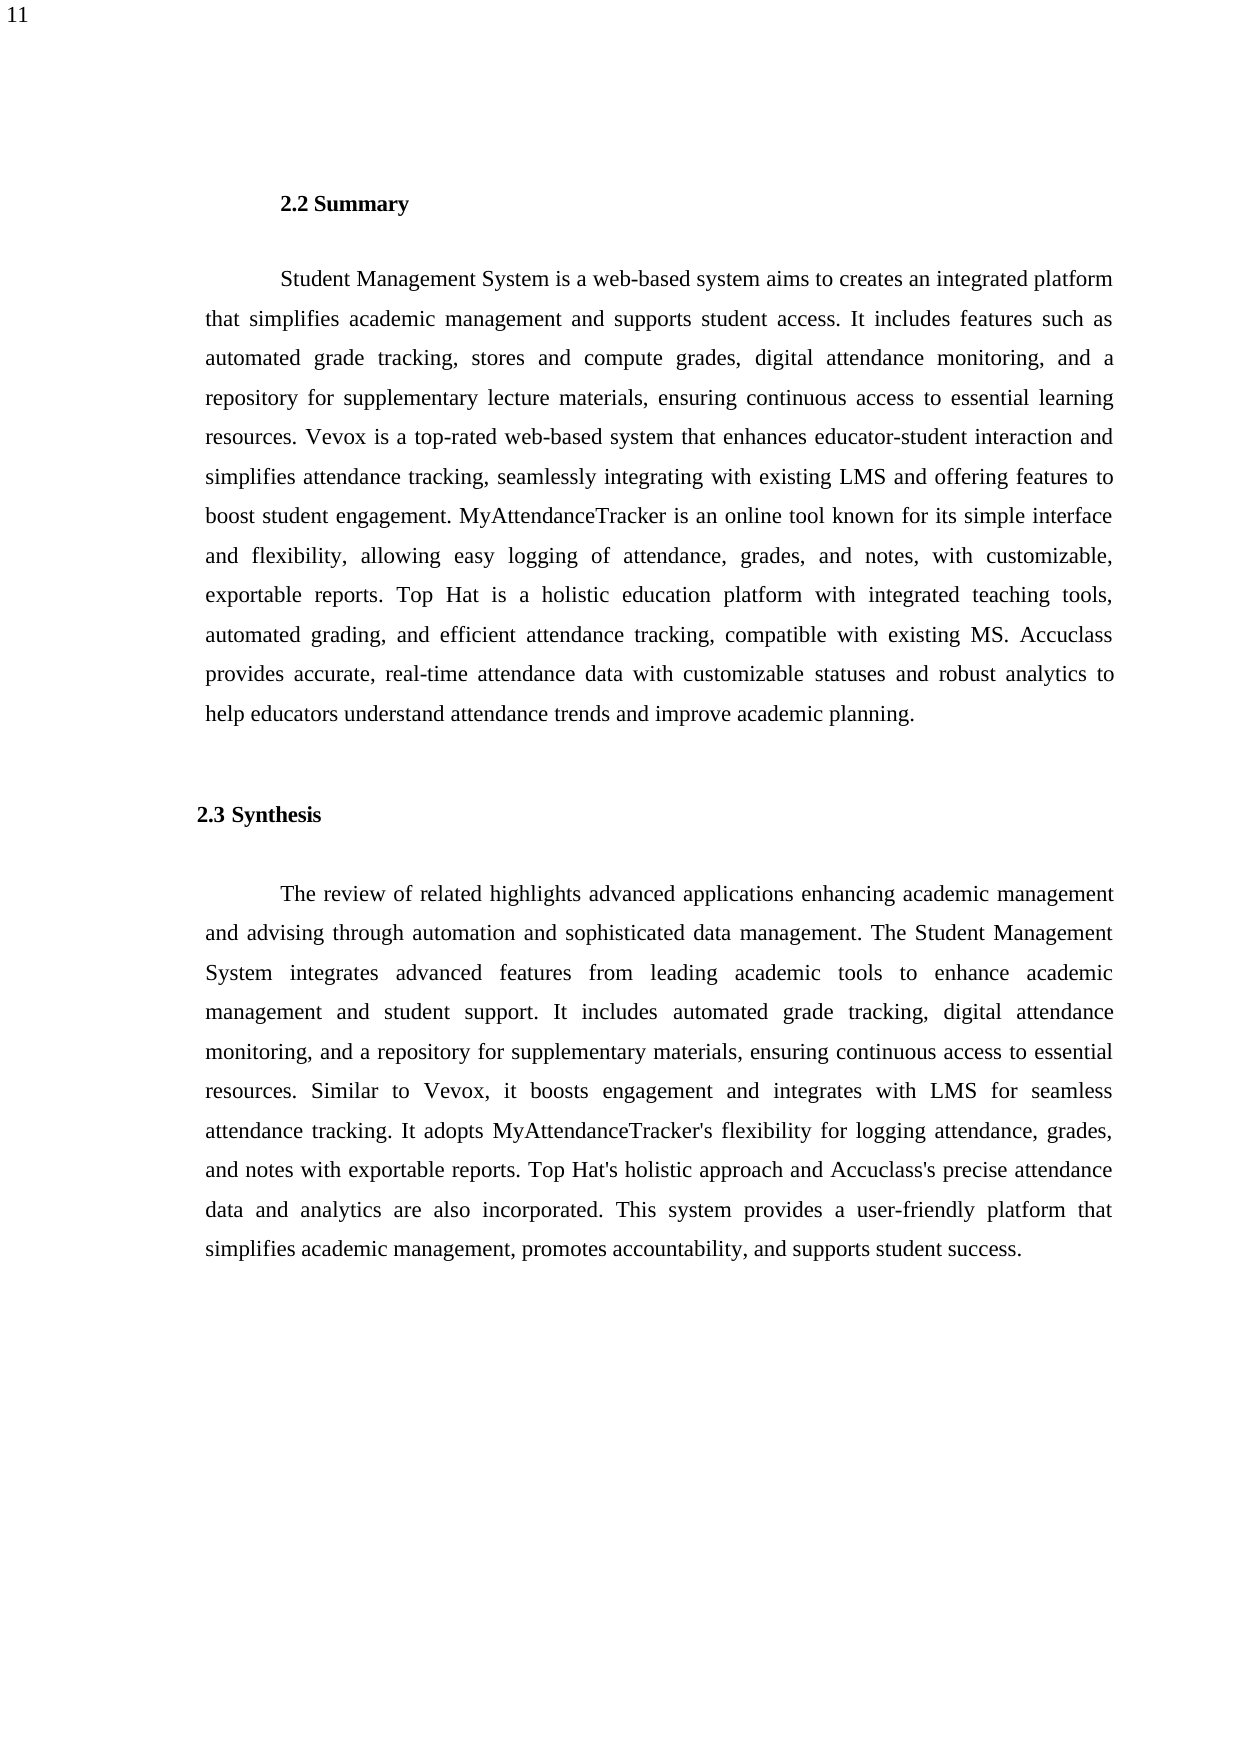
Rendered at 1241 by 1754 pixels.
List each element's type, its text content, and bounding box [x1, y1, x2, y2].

subtitle 2.2 Summary [205, 190, 1114, 216]
text The review of related highlights advanced applications enhancing academic management and advising through automation and sophisticated data management. The Student Management System integrates advanced features from leading academic tools to enhance academic management and student support. It includes automated grade tracking, digital attendance monitoring, and a repository for supplementary materials, ensuring continuous access to essential resources. Similar to Vevox, it boosts engagement and integrates with LMS for seamless attendance tracking. It adopts MyAttendanceTracker's flexibility for logging attendance, grades, and notes with exportable reports. Top Hat's holistic approach and Accuclass's precise attendance data and analytics are also incorporated. This system provides a user-friendly platform that simplifies academic management, promotes accountability, and supports student success. [205, 880, 1114, 1262]
text Student Management System is a web-based system aims to creates an integrated platform that simplifies academic management and supports student access. It includes features such as automated grade tracking, stores and compute grades, digital attendance monitoring, and a repository for supplementary lecture materials, ensuring continuous access to essential learning resources. Vevox is a top-rated web-based system that enhances educator-student interaction and simplifies attendance tracking, seamlessly integrating with existing LMS and offering features to boost student engagement. MyAttendanceTracker is an online tool known for its simple interface and flexibility, allowing easy logging of attendance, grades, and notes, with customizable, exportable reports. Top Hat is a holistic education platform with integrated teaching tools, automated grading, and efficient attendance tracking, compatible with existing MS. Accuclass provides accurate, real-time attendance data with customizable statuses and robust analytics to help educators understand attendance trends and improve academic planning. [205, 265, 1114, 726]
subtitle Synthesis [197, 801, 1114, 827]
